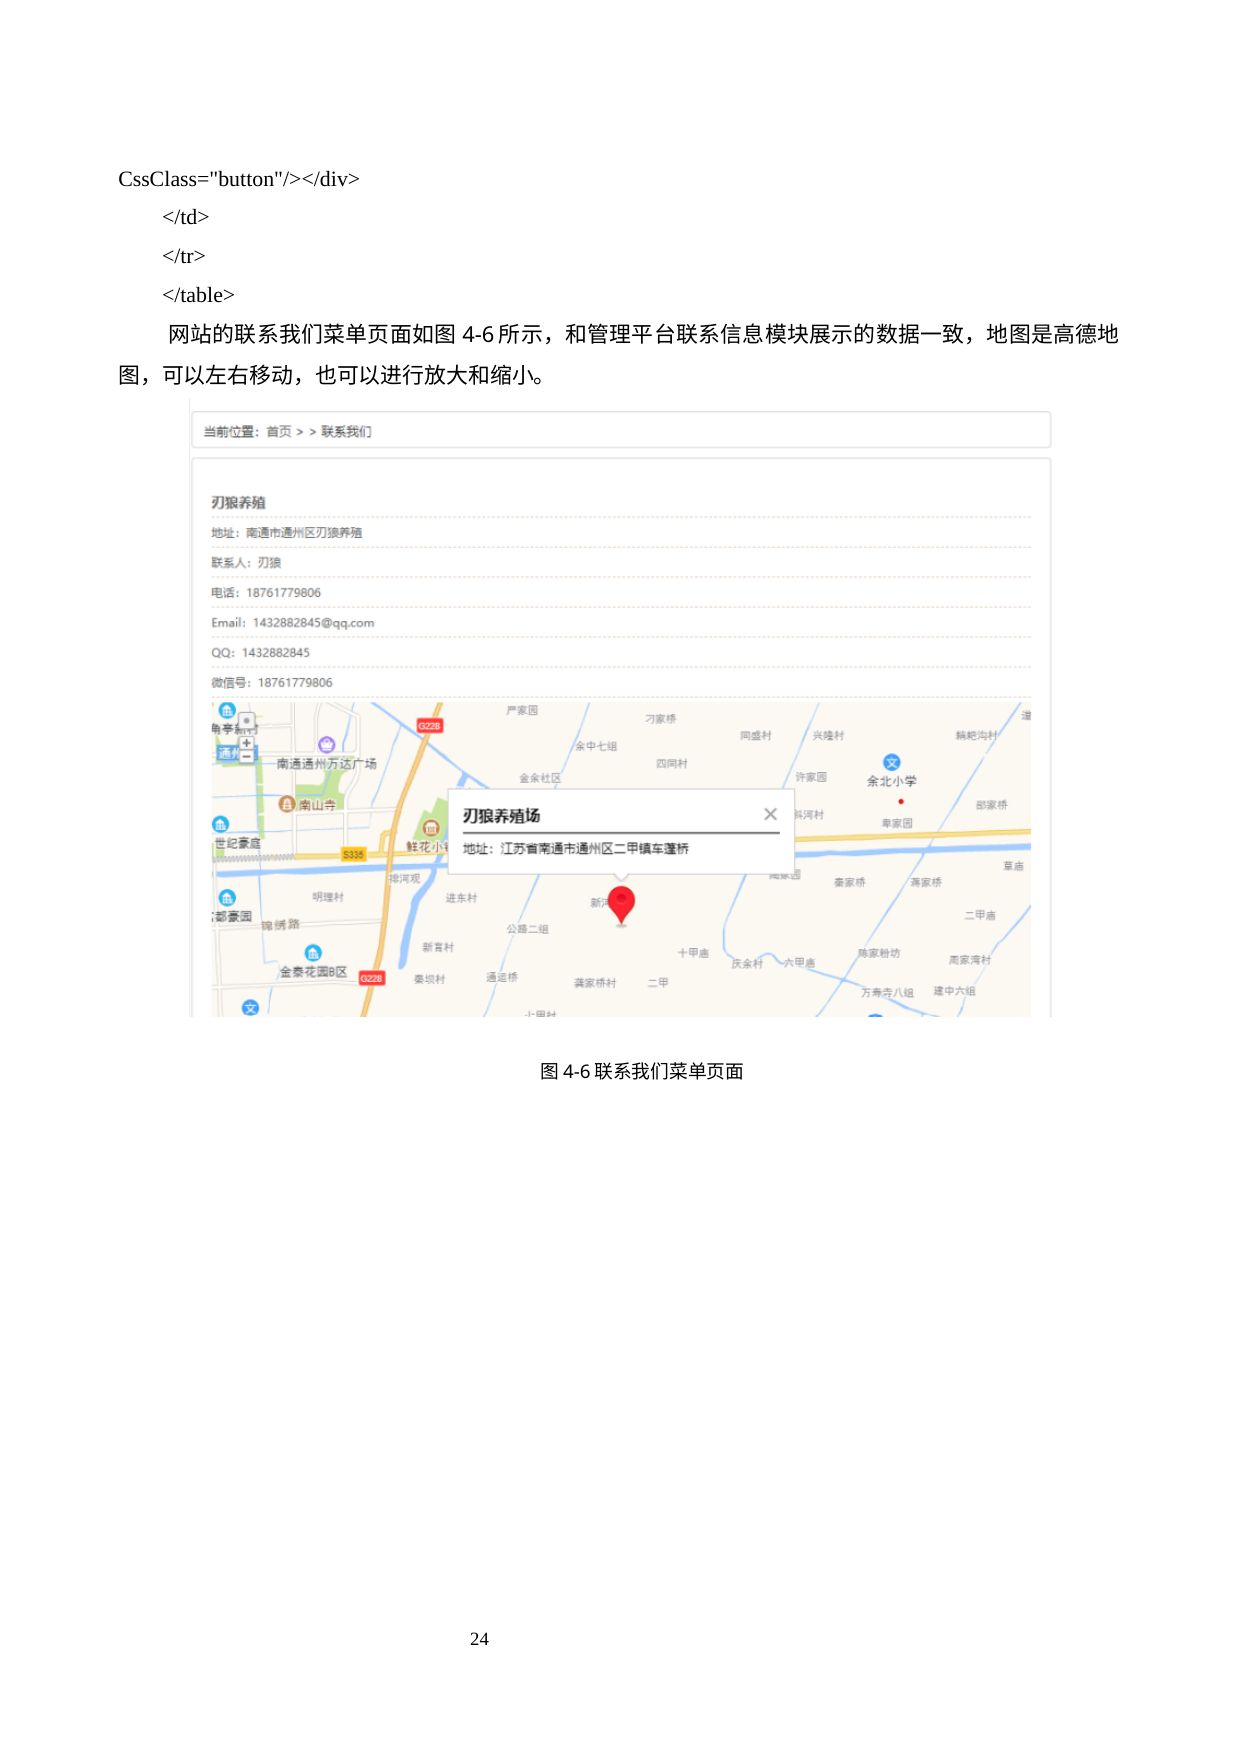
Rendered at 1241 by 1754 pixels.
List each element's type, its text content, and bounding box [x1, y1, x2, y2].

text </tr> [118, 239, 1122, 272]
text 网站的联系我们菜单页面如图4-6所示，和管理平台联系信息模块展示的数据一致，地图是高德地图，可以左右移动，也可以进行放大和缩小。 [118, 317, 1122, 390]
text </table> [118, 278, 1122, 311]
text </td> [118, 201, 1122, 233]
picture [188, 398, 1053, 1017]
text 图 4-6联系我们菜单页面 [118, 1054, 1122, 1087]
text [118, 162, 1122, 194]
